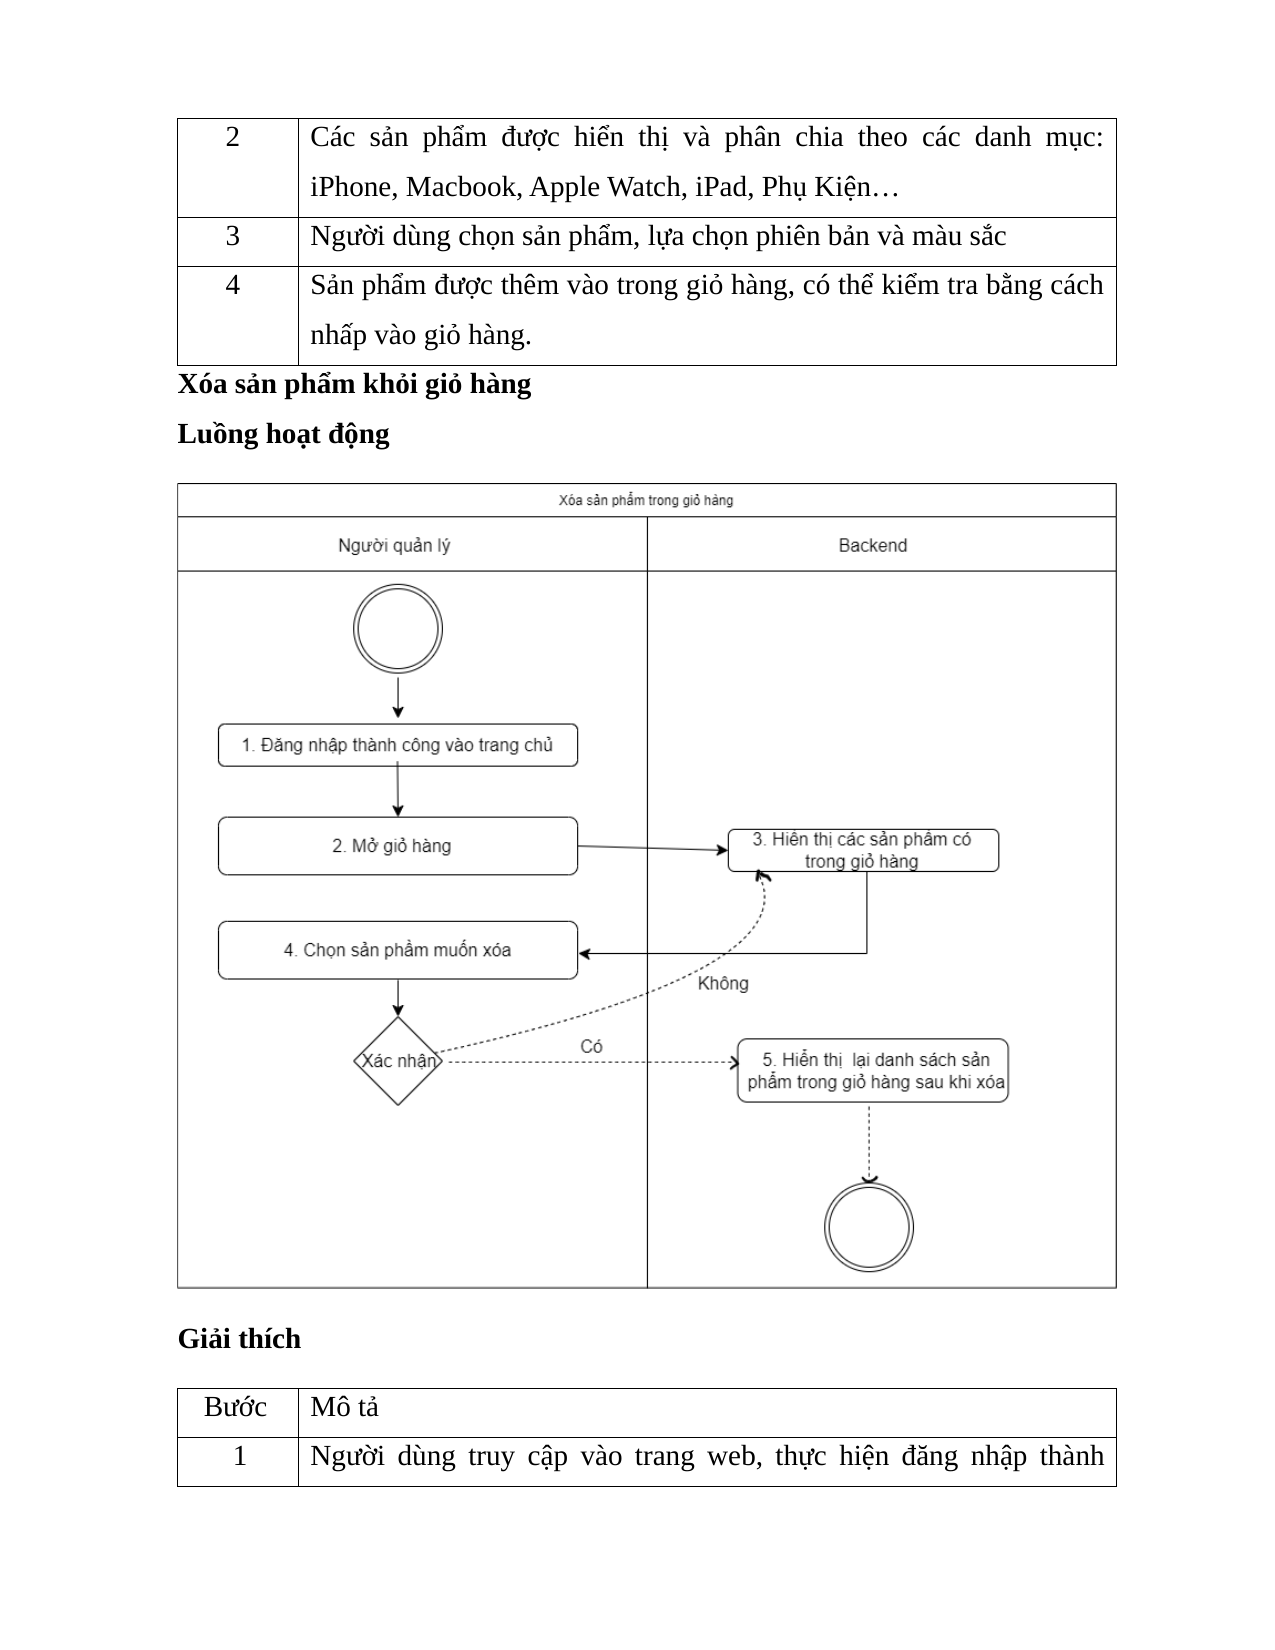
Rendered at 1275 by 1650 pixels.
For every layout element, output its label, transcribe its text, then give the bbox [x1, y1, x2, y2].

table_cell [299, 1438, 1116, 1486]
picture [177, 483, 1118, 1290]
table_cell Các sản phẩm được hiển thị và phân chia theo các danh mục: iPhone, Macbook, Apple Watch, iPad, Phụ Kiện… [299, 119, 1116, 217]
table_cell 3 [178, 218, 298, 266]
text Giải thích [177, 1321, 1157, 1354]
table_cell 2 [178, 119, 298, 217]
text Xóa sản phẩm khỏi giỏ hàng [177, 366, 1157, 400]
table_header Mô tả [299, 1389, 1116, 1437]
table_header Bước [178, 1389, 298, 1437]
table_cell 1 [178, 1438, 298, 1486]
text Luồng hoạt động [177, 417, 1157, 450]
table_cell Sản phẩm được thêm vào trong giỏ hàng, có thể kiểm tra bằng cách nhấp vào giỏ hàng. [299, 267, 1116, 365]
table_cell Người dùng chọn sản phẩm, lựa chọn phiên bản và màu sắc [299, 218, 1116, 266]
table_cell 4 [178, 267, 298, 365]
